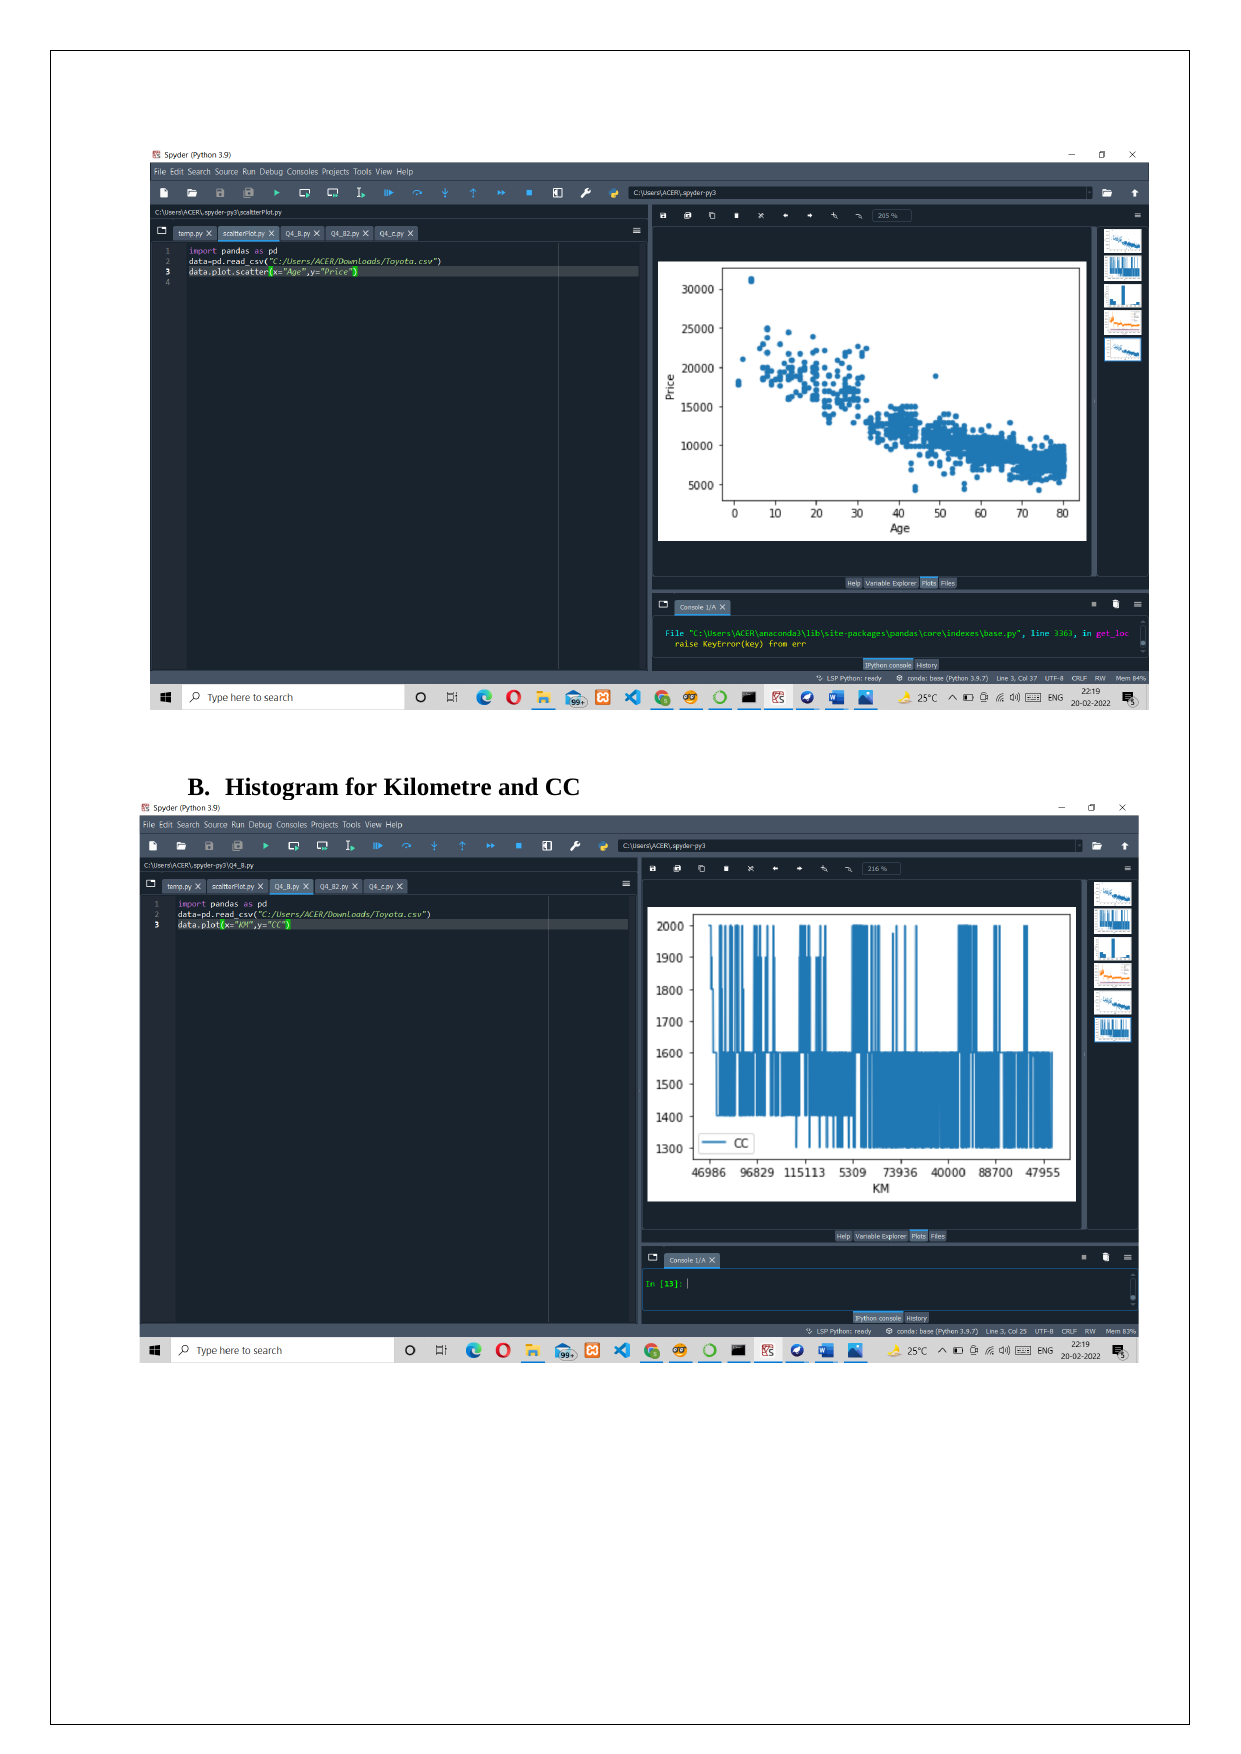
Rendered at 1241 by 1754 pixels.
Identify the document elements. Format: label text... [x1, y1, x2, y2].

picture [150, 147, 1149, 710]
picture [139, 800, 1139, 1363]
list Histogram for Kilometre and CC [187, 772, 1138, 800]
